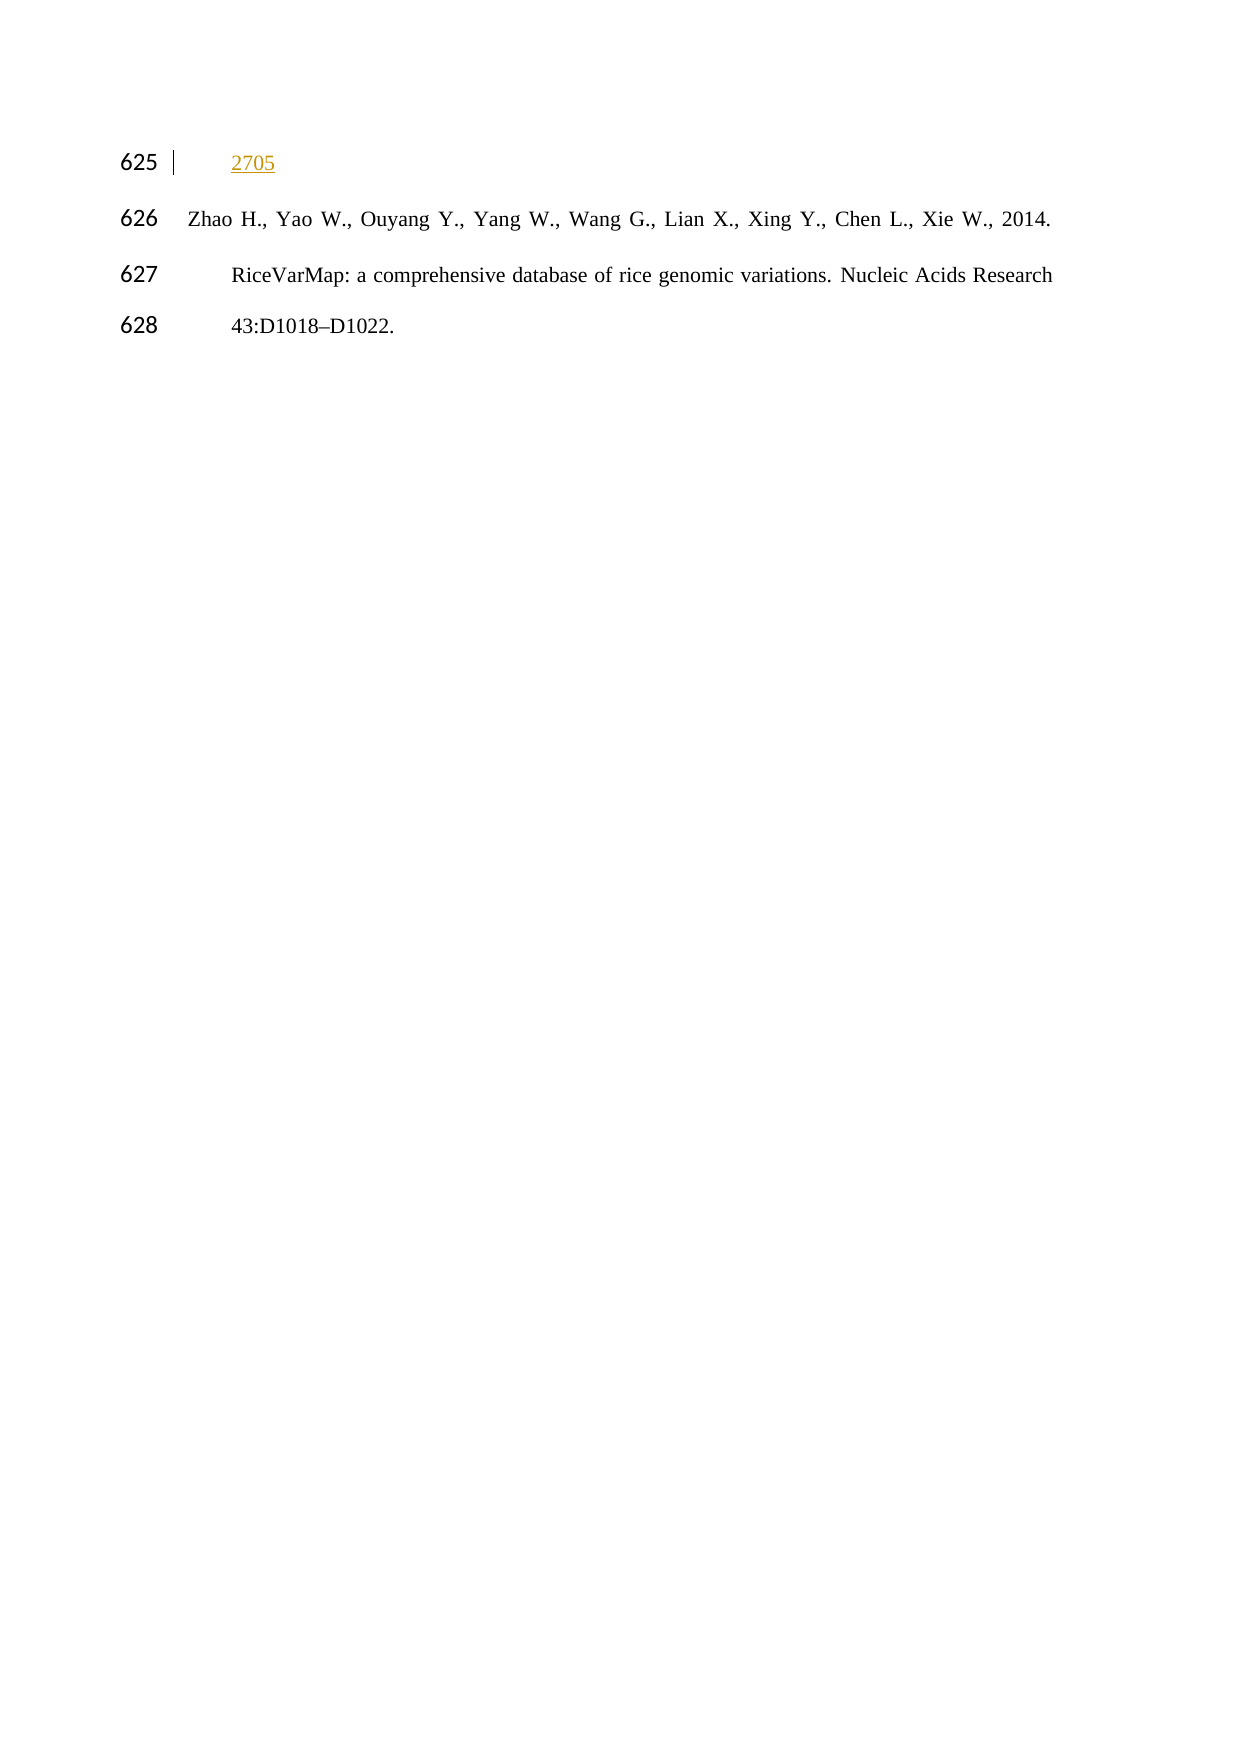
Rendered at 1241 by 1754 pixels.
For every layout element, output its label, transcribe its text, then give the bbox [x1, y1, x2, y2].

text Zhao H., Yao W., Ouyang Y., Yang W., Wang G., Lian X., Xing Y., Chen L., Xie W., 2014. RiceVarMap: a comprehensive database of rice genomic variations. Nucleic Acids Research 43:D1018–D1022. [187, 206, 1053, 339]
